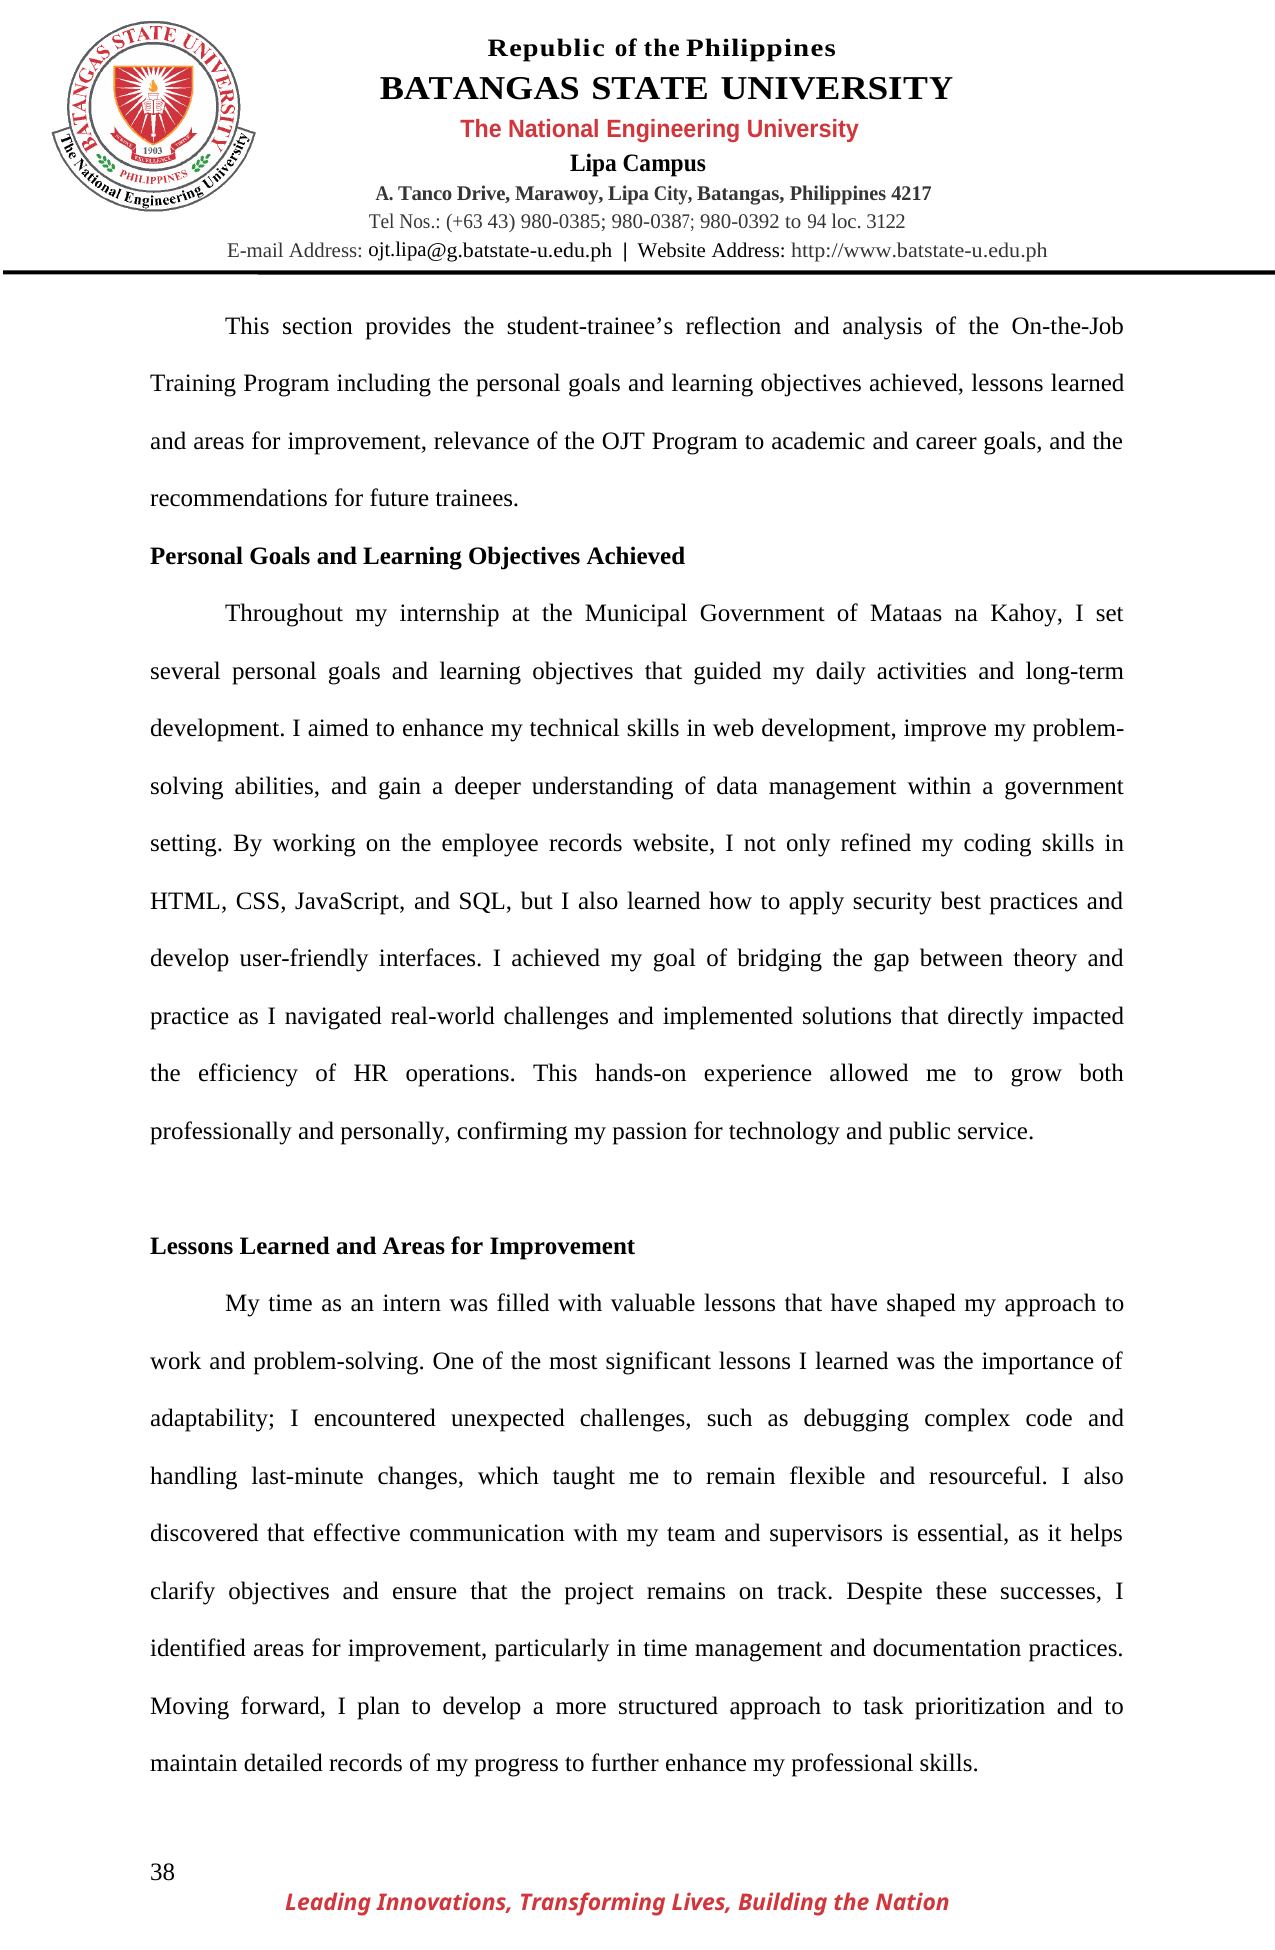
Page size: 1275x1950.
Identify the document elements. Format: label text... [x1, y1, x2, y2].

text Throughout my internship at the Municipal Government of Mataas na Kahoy, I set several personal goals and learning objectives that guided my daily activities and long-term development. I aimed to enhance my technical skills in web development, improve my problem-solving abilities, and gain a deeper understanding of data management within a government setting. By working on the employee records website, I not only refined my coding skills in HTML, CSS, JavaScript, and SQL, but I also learned how to apply security best practices and develop user-friendly interfaces. I achieved my goal of bridging the gap between theory and practice as I navigated real-world challenges and implemented solutions that directly impacted the efficiency of HR operations. This hands-on experience allowed me to grow both professionally and personally, confirming my passion for technology and public service. [150, 598, 1125, 1145]
picture [50, 18, 257, 213]
text Personal Goals and Learning Objectives Achieved [150, 541, 1125, 570]
text This section provides the student-trainee’s reflection and analysis of the On-the-Job Training Program including the personal goals and learning objectives achieved, lessons learned and areas for improvement, relevance of the OJT Program to academic and career goals, and the recommendations for future trainees. [150, 311, 1125, 512]
text Lessons Learned and Areas for Improvement [150, 1231, 1125, 1260]
text My time as an intern was filled with valuable lessons that have shaped my approach to work and problem-solving. One of the most significant lessons I learned was the importance of adaptability; I encountered unexpected challenges, such as debugging complex code and handling last-minute changes, which taught me to remain flexible and resourceful. I also discovered that effective communication with my team and supervisors is essential, as it helps clarify objectives and ensure that the project remains on track. Despite these successes, I identified areas for improvement, particularly in time management and documentation practices. Moving forward, I plan to develop a more structured approach to task prioritization and to maintain detailed records of my progress to further enhance my professional skills. [150, 1288, 1125, 1777]
